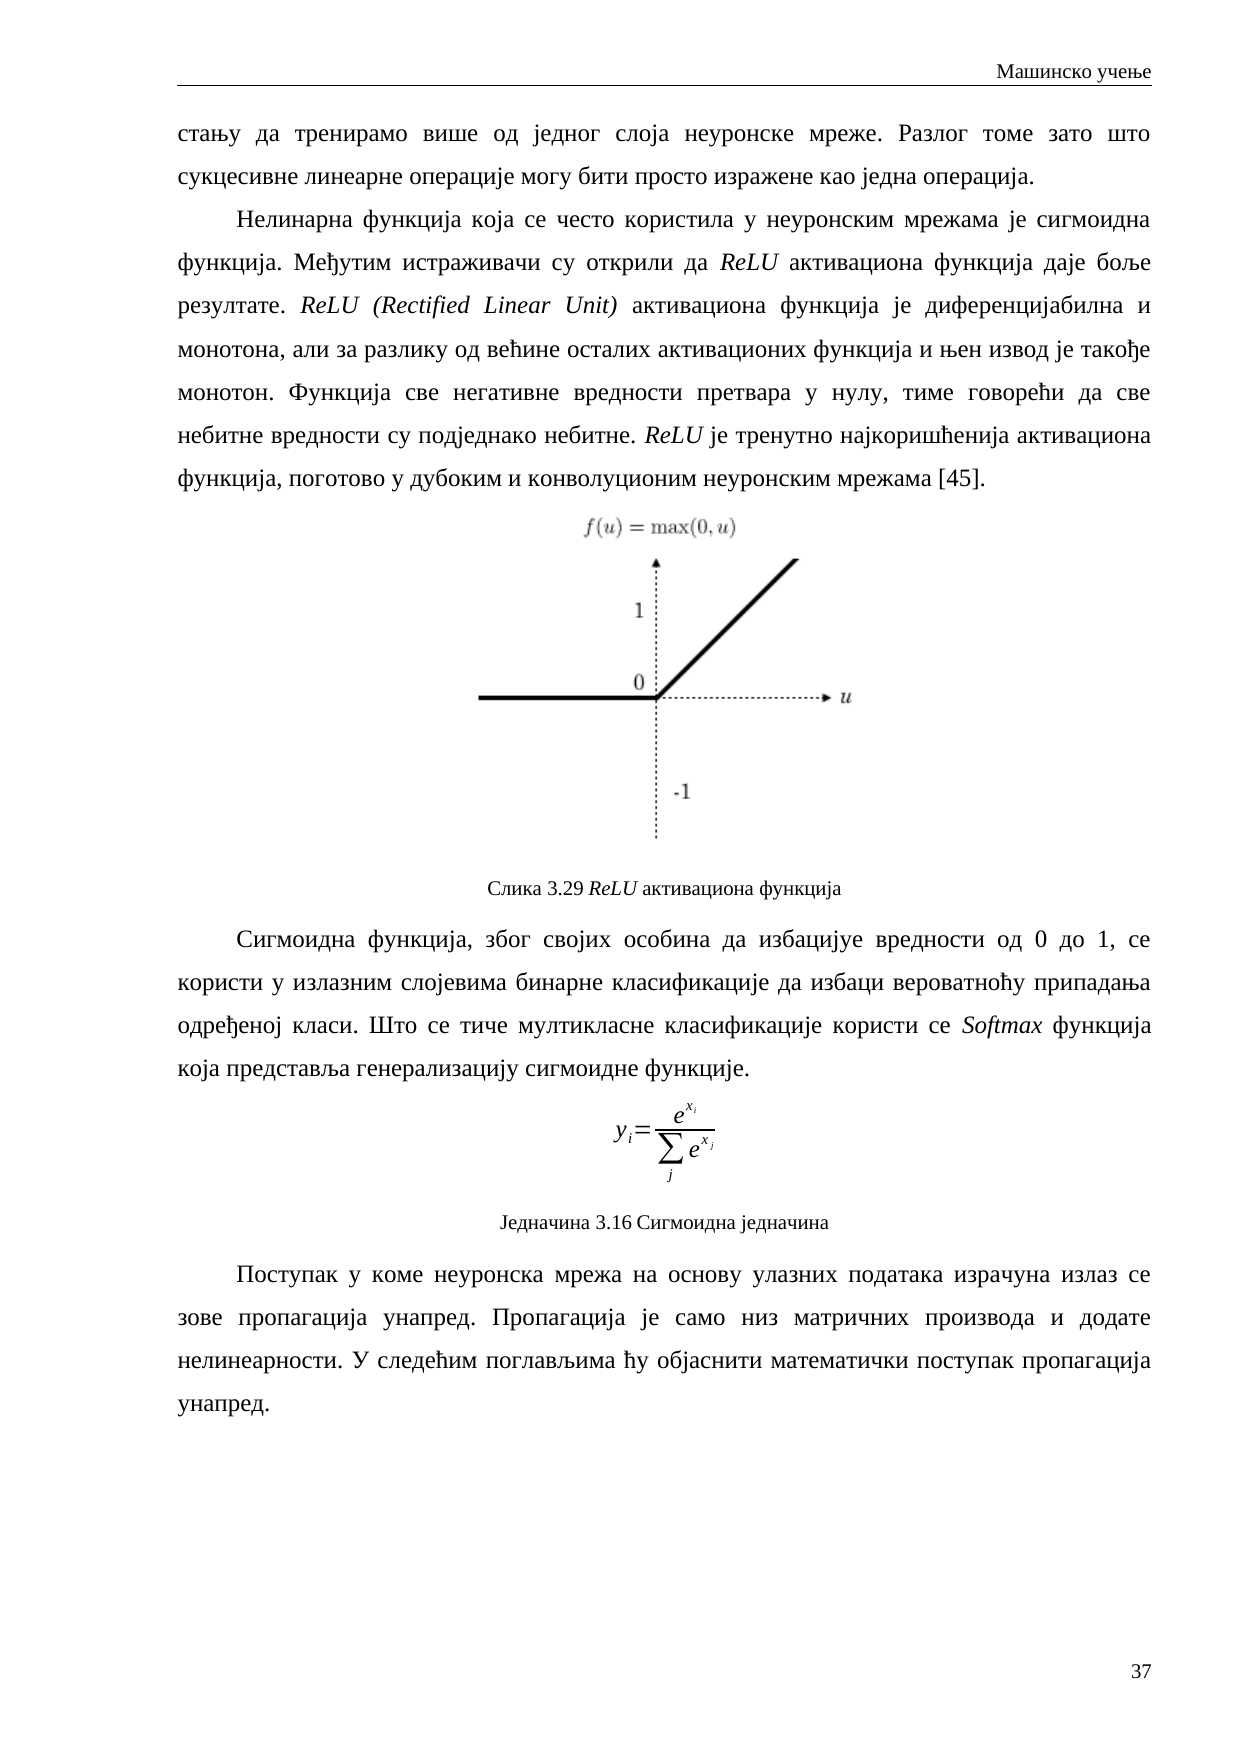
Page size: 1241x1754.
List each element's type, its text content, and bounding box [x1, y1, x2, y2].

text Сигмоидна функција, због својих особина да избацијуе вредности од 0 до 1, се користи у излазним слојевима бинарне класификације да избаци вероватноћу припадања одређеној класи. Што се тиче мултикласне класификације користи се Softmax функција која представља генерализацију сигмоидне функције. [177, 924, 1152, 1082]
text Поступак у коме неуронска мрежа на основу улазних података израчуна излаз се зове пропагација унапред. Пропагација је само низ матричних производа и додате нелинеарности. У следећим поглављима ћу објаснити математички поступак пропагација унапред. [177, 1259, 1152, 1417]
picture [467, 506, 862, 849]
text Нелинарна функција која се често користила у неуронским мрежама је сигмоидна функција. Међутим истраживачи су открили да ReLU активациона функција даје боље резултате. ReLU (Rectified Linear Unit) активациона функција је диференцијабилна и монотона, али за разлику од већине осталих активационих функција и њен извод је такође монотон. Функција све негативне вредности претвара у нулу, тиме говорећи да све небитне вредности су подједнако небитне. ReLU је тренутно најкоришћенија активациона функција, поготово у дубоким и конволуционим неуронским мрежама [45]. [177, 204, 1152, 492]
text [177, 118, 1152, 190]
